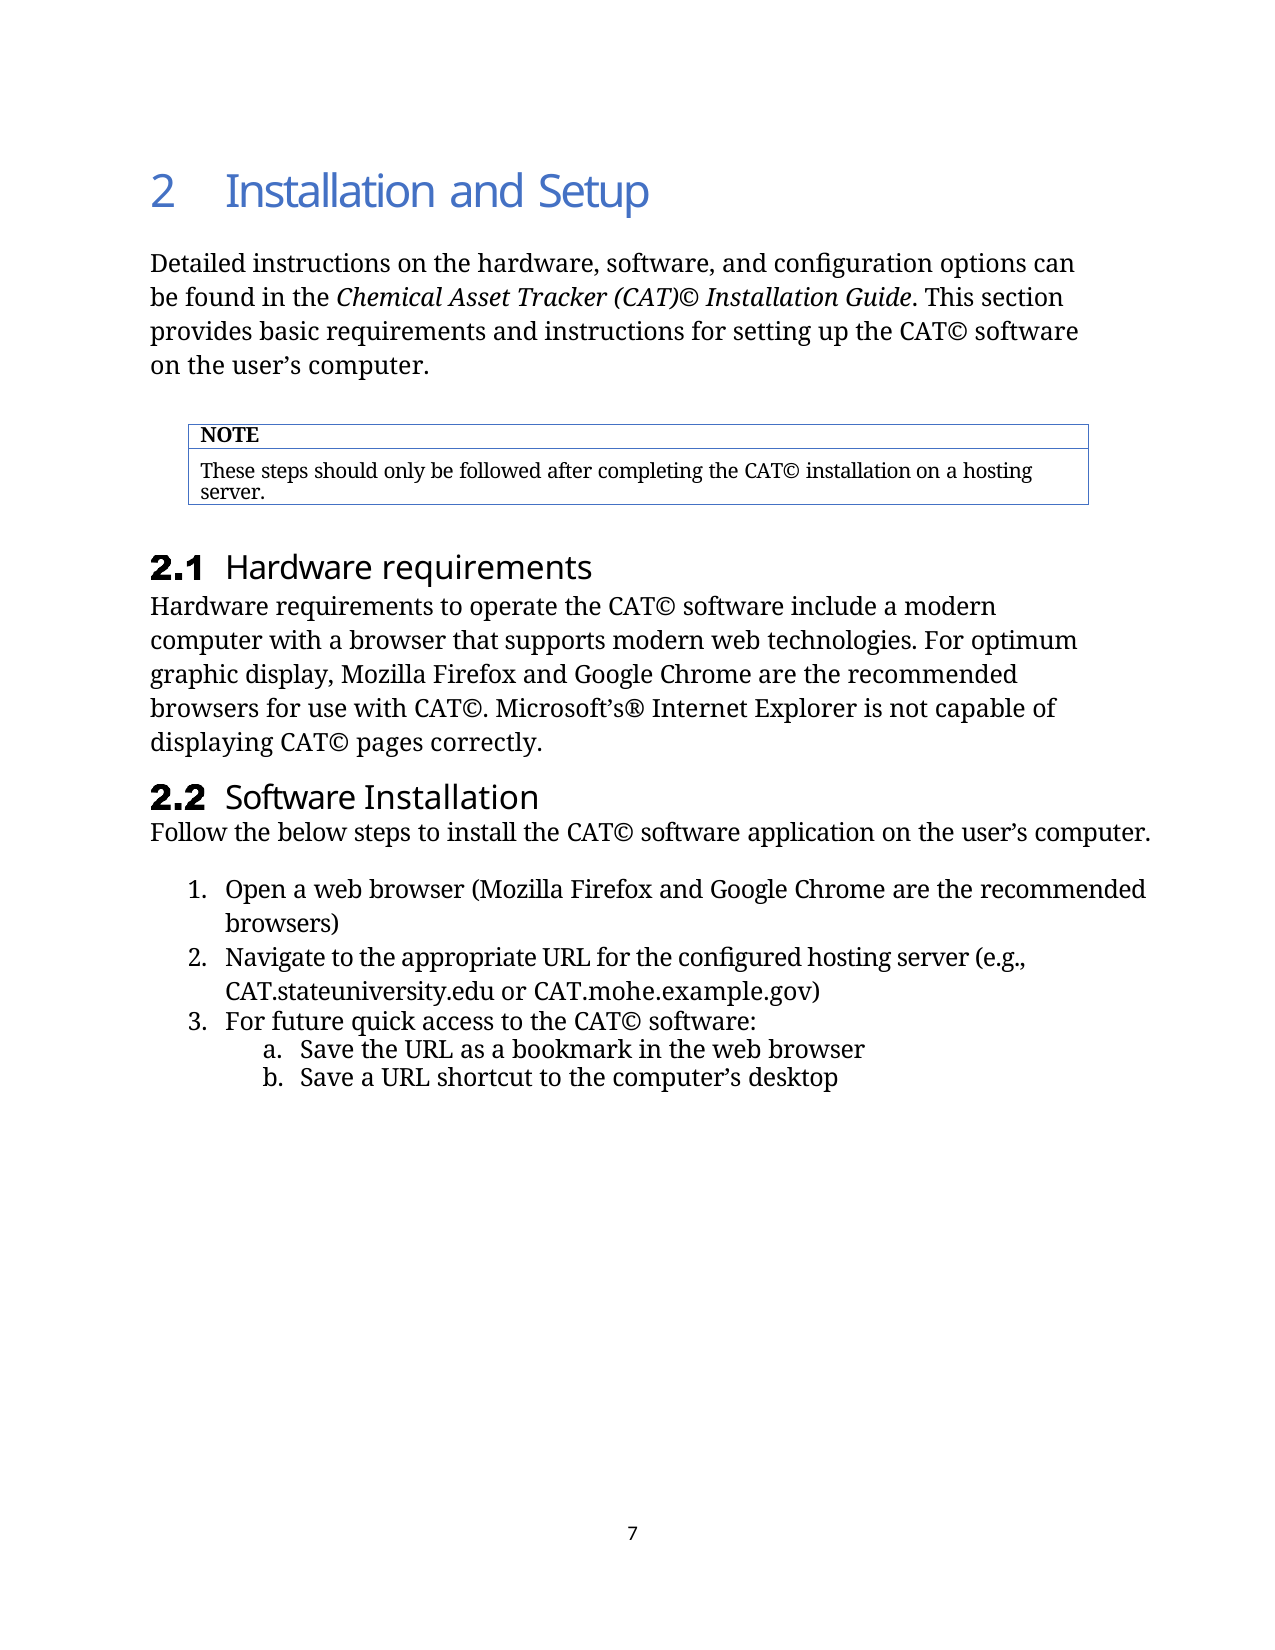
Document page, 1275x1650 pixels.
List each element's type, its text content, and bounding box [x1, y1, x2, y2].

table_cell These steps should only be followed after completing the CAT© installation on a hosting server. [189, 449, 1088, 504]
picture [151, 784, 205, 810]
list Save a URL shortcut to the computer’s desktop [262, 1064, 1210, 1092]
subtitle Software Installation [151, 772, 1210, 819]
list Open a web browser (Mozilla Firefox and Google Chrome are the recommended browsers) [187, 872, 1210, 940]
subtitle Installation and Setup [150, 158, 1210, 221]
subtitle Hardware requirements [151, 542, 1210, 589]
table_header NOTE [189, 425, 1088, 448]
text Follow the below steps to install the CAT© software application on the user’s computer. [150, 819, 1210, 847]
picture [151, 555, 200, 580]
text Hardware requirements to operate the CAT© software include a modern computer with a browser that supports modern web technologies. For optimum graphic display, Mozilla Firefox and Google Chrome are the recommended browsers for use with CAT©. Microsoft’s® Internet Explorer is not capable of displaying CAT© pages correctly. [150, 589, 1102, 759]
list For future quick access to the CAT© software: [187, 1008, 1210, 1036]
list Navigate to the appropriate URL for the configured hosting server (e.g., CAT.stateuniversity.edu or CAT.mohe.example.gov) [187, 940, 1112, 1008]
text Detailed instructions on the hardware, software, and configuration options can be found in the Chemical Asset Tracker (CAT)© Installation Guide. This section provides basic requirements and instructions for setting up the CAT© software on the user’s computer. [150, 246, 1099, 382]
list Save the URL as a bookmark in the web browser [262, 1036, 1210, 1064]
